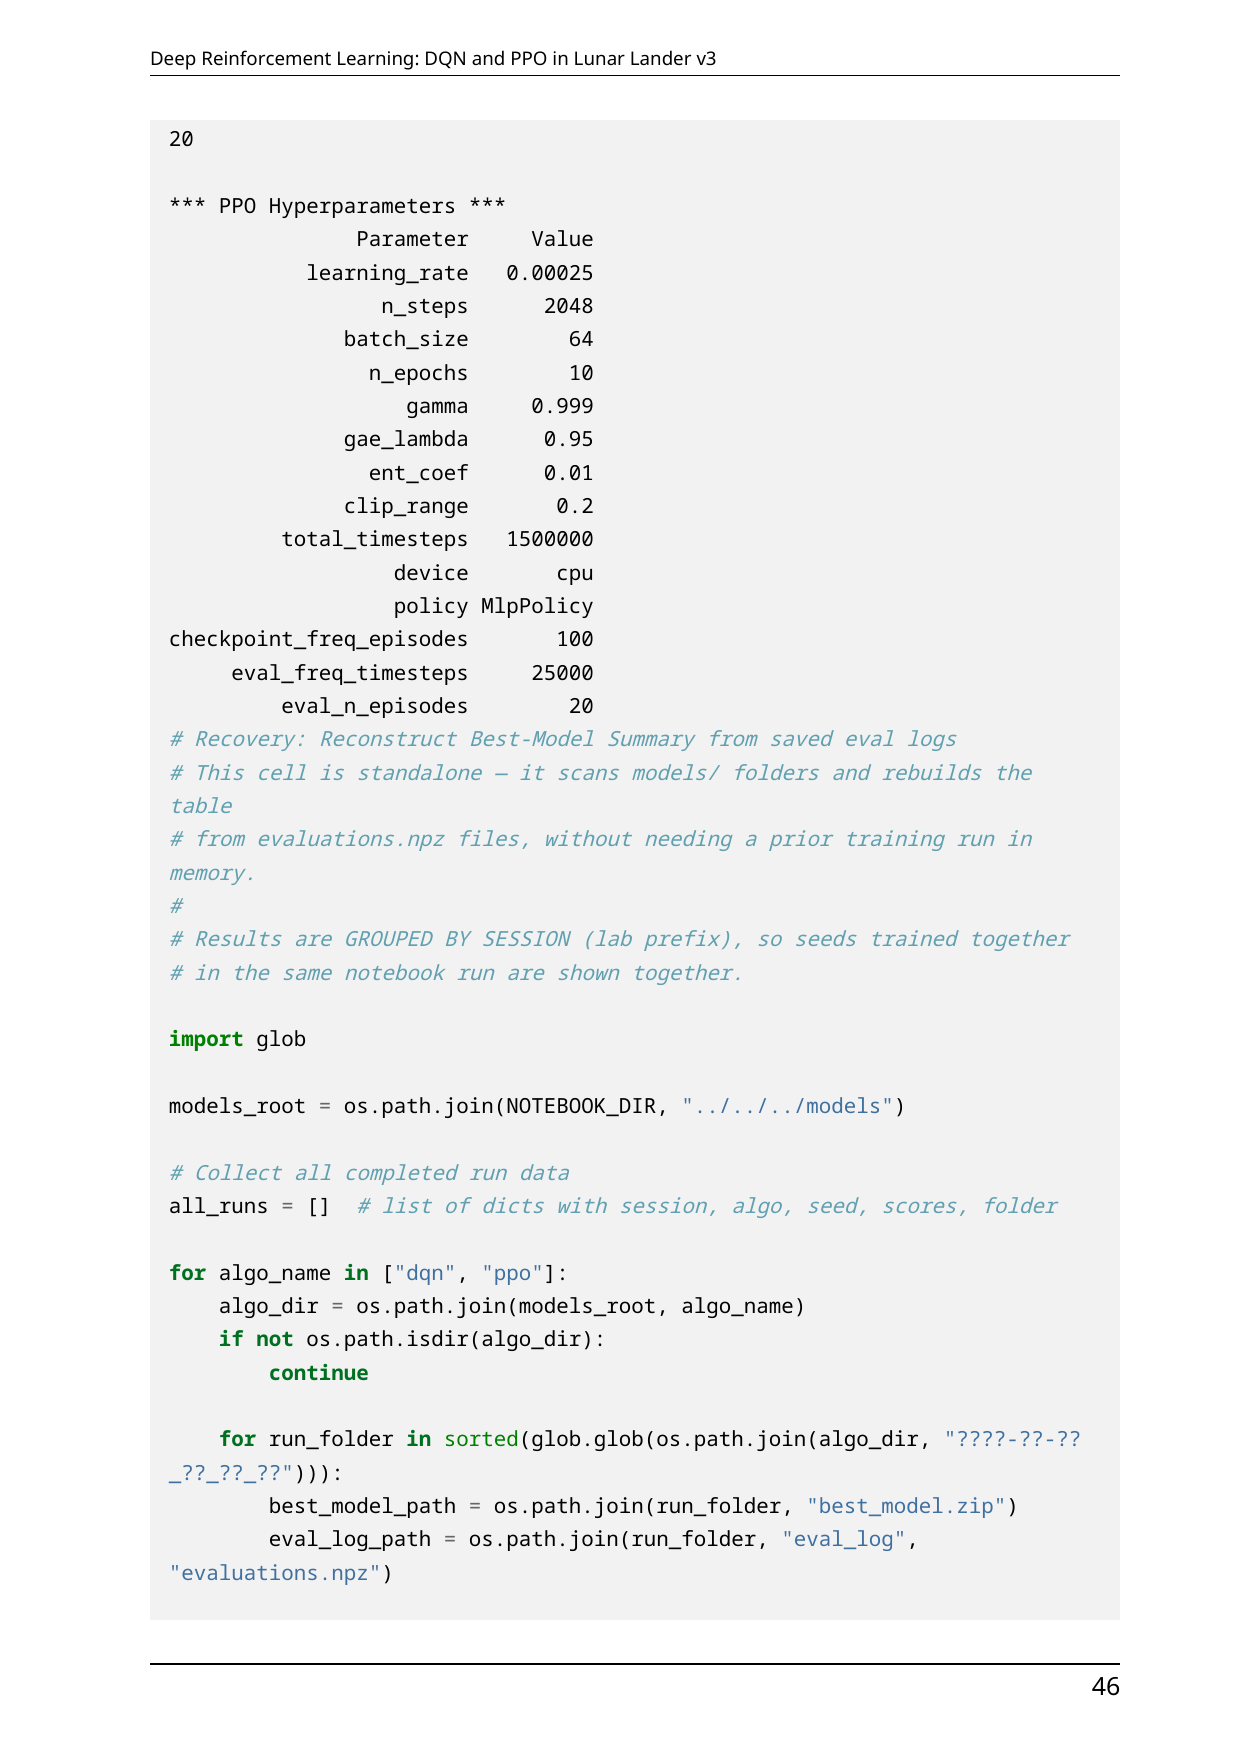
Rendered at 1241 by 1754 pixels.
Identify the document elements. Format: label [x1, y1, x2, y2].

text [150, 720, 1120, 1620]
text [150, 120, 1120, 720]
